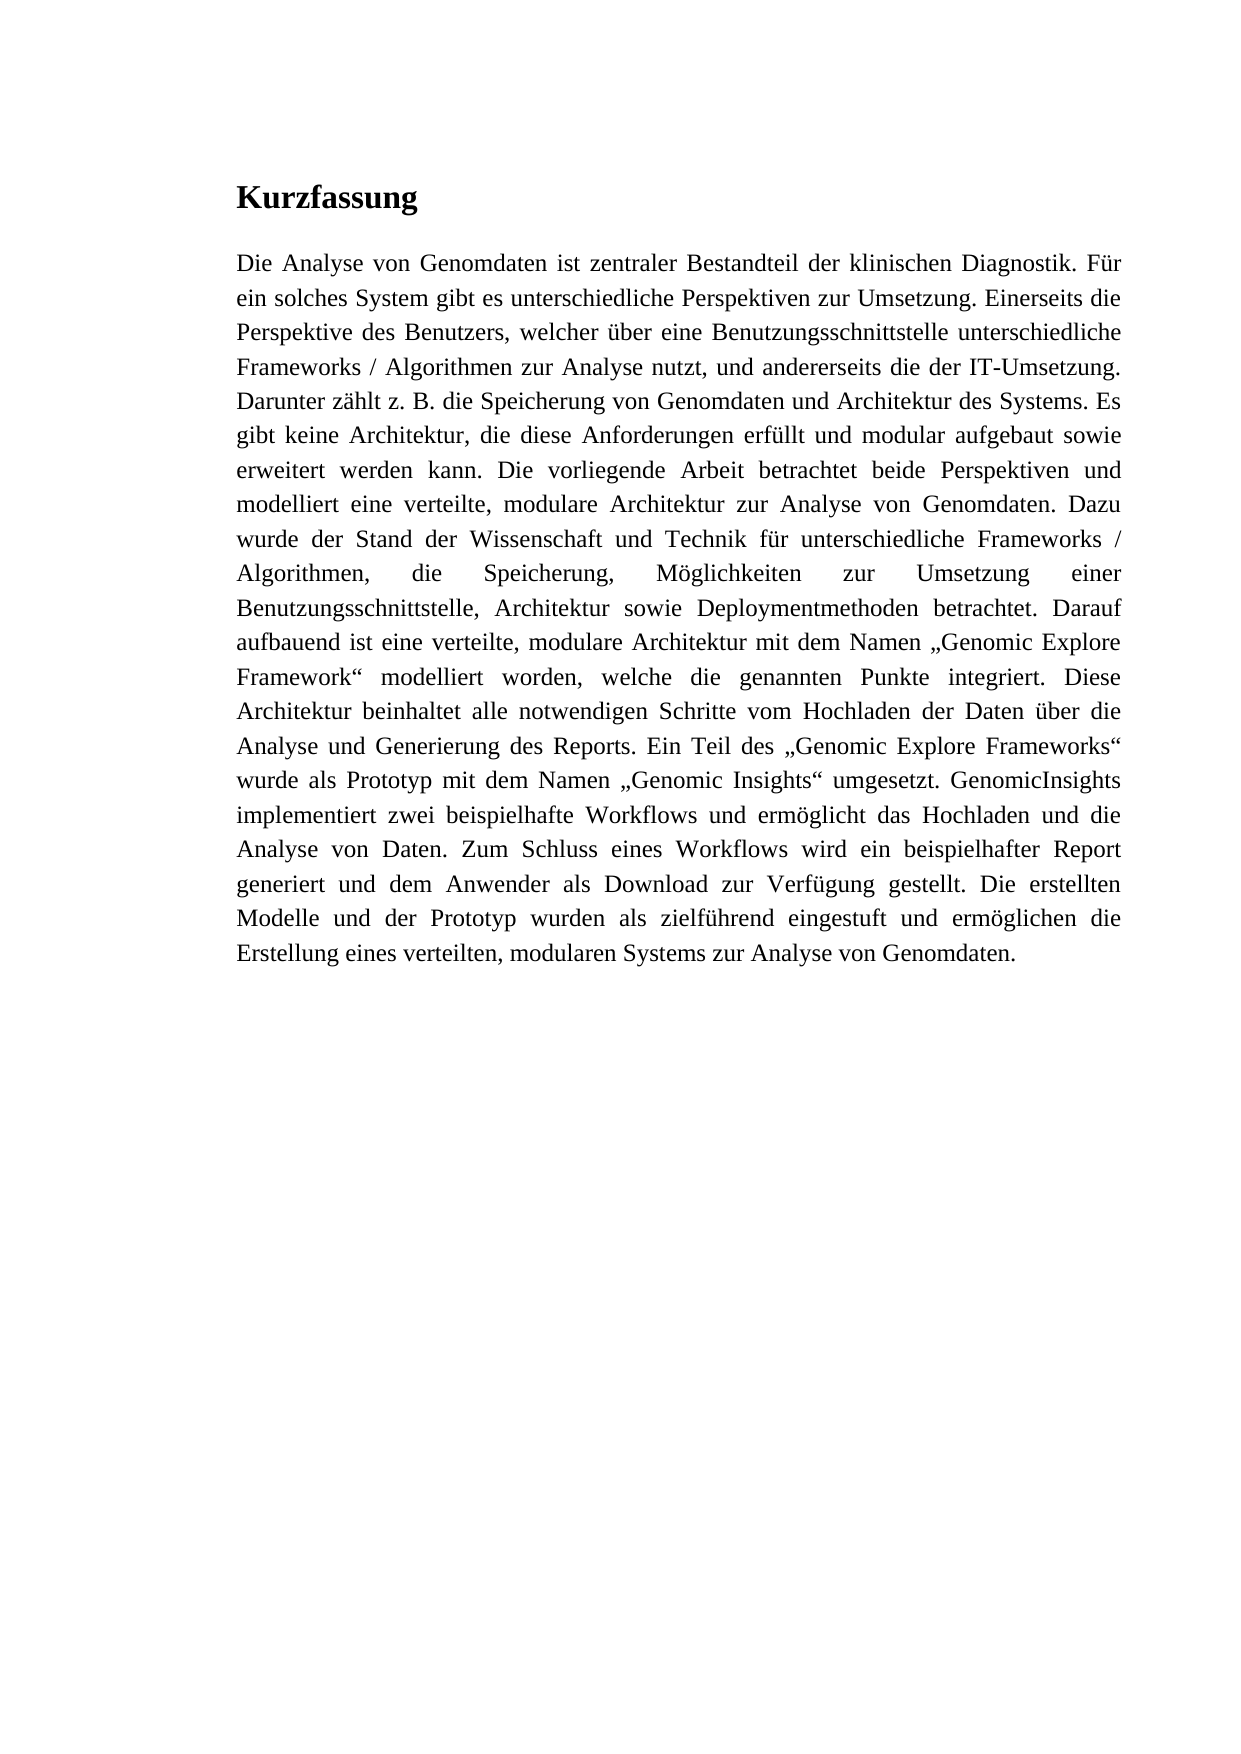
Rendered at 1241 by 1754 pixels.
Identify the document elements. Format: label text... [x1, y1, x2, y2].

text Die Analyse von Genomdaten ist zentraler Bestandteil der klinischen Diagnostik. Für ein solches System gibt es unterschiedliche Perspektiven zur Umsetzung. Einerseits die Perspektive des Benutzers, welcher über eine Benutzungsschnittstelle unterschiedliche Frameworks / Algorithmen zur Analyse nutzt, und andererseits die der IT-Umsetzung. Darunter zählt z. B. die Speicherung von Genomdaten und Architektur des Systems. Es gibt keine Architektur, die diese Anforderungen erfüllt und modular aufgebaut sowie erweitert werden kann. Die vorliegende Arbeit betrachtet beide Perspektiven und modelliert eine verteilte, modulare Architektur zur Analyse von Genomdaten. Dazu wurde der Stand der Wissenschaft und Technik für unterschiedliche Frameworks / Algorithmen, die Speicherung, Möglichkeiten zur Umsetzung einer Benutzungsschnittstelle, Architektur sowie Deploymentmethoden betrachtet. Darauf aufbauend ist eine verteilte, modulare Architektur mit dem Namen „Genomic Explore Framework“ modelliert worden, welche die genannten Punkte integriert. Diese Architektur beinhaltet alle notwendigen Schritte vom Hochladen der Daten über die Analyse und Generierung des Reports. Ein Teil des „Genomic Explore Frameworks“ wurde als Prototyp mit dem Namen „Genomic Insights“ umgesetzt. GenomicInsights implementiert zwei beispielhafte Workflows und ermöglicht das Hochladen und die Analyse von Daten. Zum Schluss eines Workflows wird ein beispielhafter Report generiert und dem Anwender als Download zur Verfügung gestellt. Die erstellten Modelle und der Prototyp wurden als zielführend eingestuft und ermöglichen die Erstellung eines verteilten, modularen Systems zur Analyse von Genomdaten. [236, 248, 1122, 966]
text Kurzfassung [236, 177, 1122, 216]
